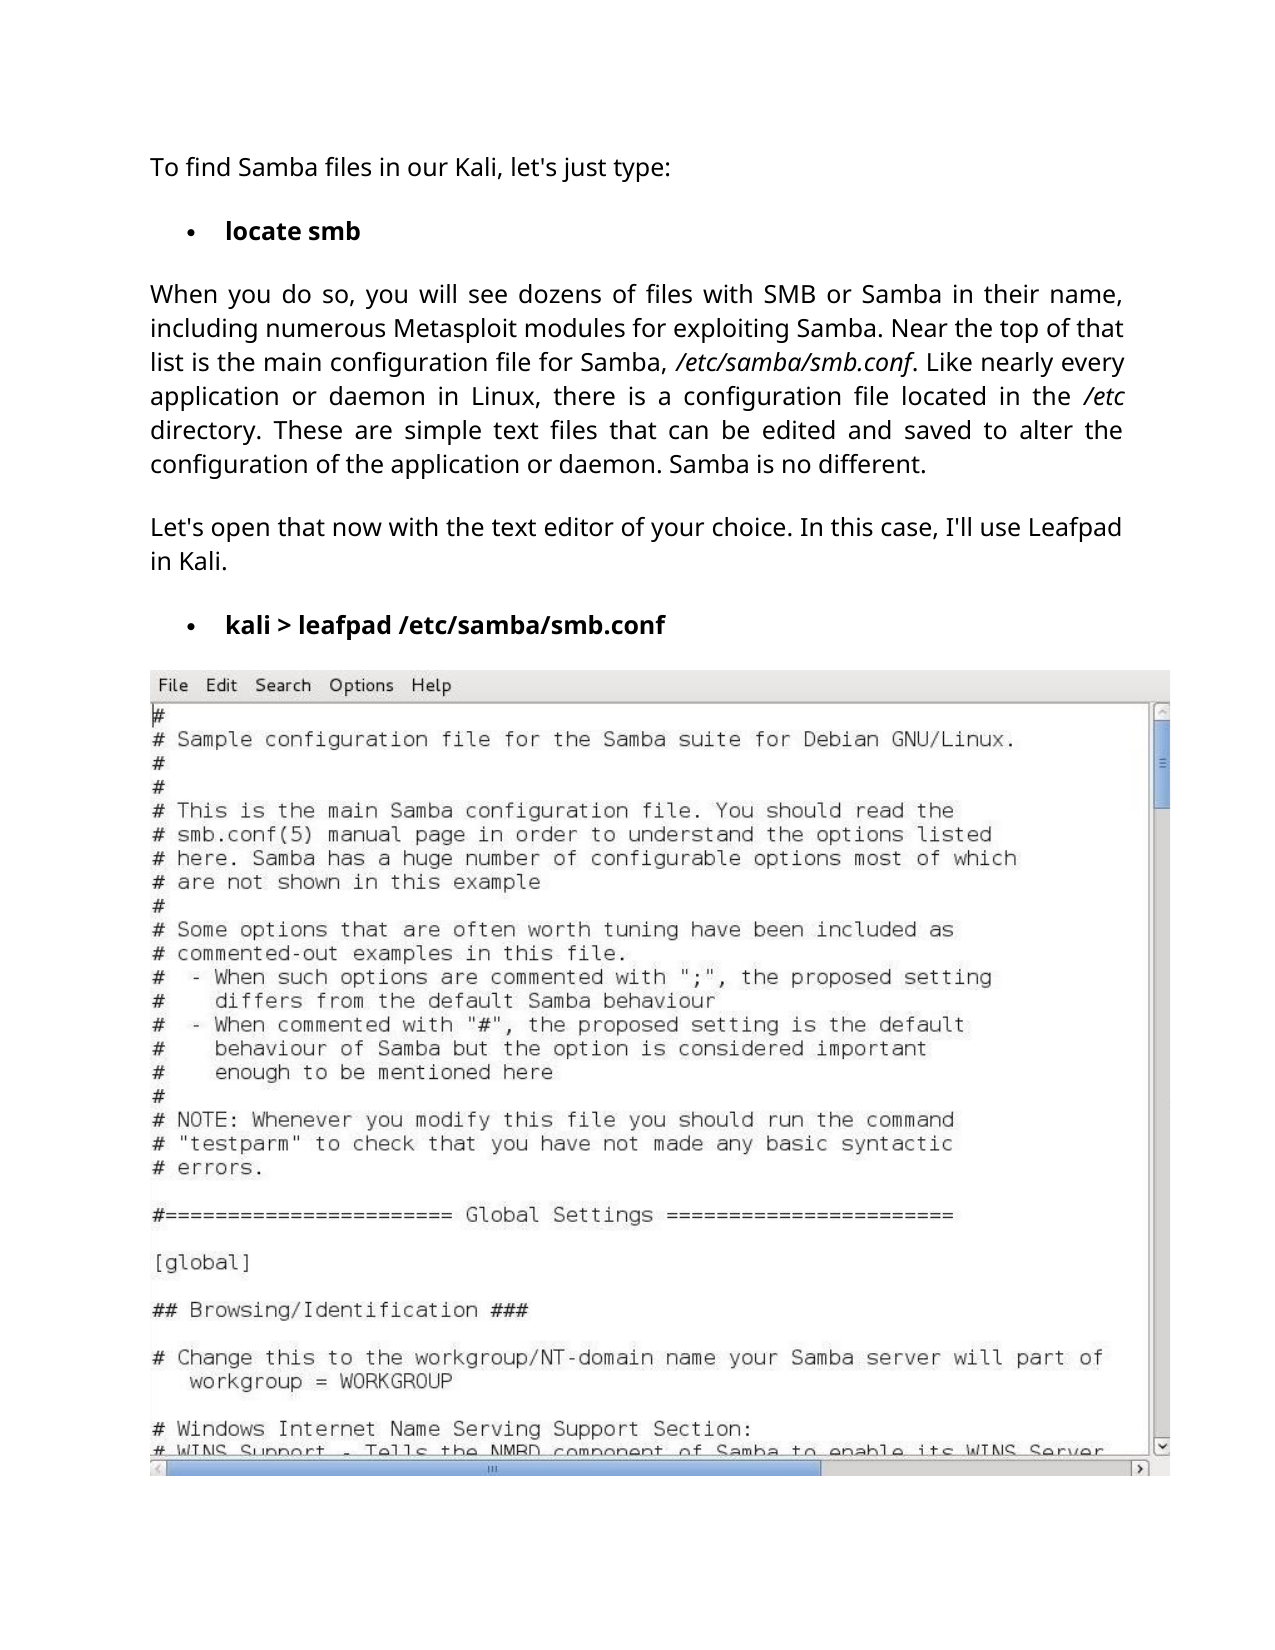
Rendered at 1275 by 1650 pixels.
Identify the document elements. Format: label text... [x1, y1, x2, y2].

picture [150, 670, 1171, 1476]
list kali > leafpad /etc/samba/smb.conf [187, 607, 1125, 641]
list locate smb [187, 213, 1125, 247]
text Let's open that now with the text editor of your choice. In this case, I'll use Leafpad in Kali. [150, 510, 1125, 578]
text When you do so, you will see dozens of files with SMB or Samba in their name, including numerous Metasploit modules for exploiting Samba. Near the top of that list is the main configuration file for Samba, /etc/samba/smb.conf. Like nearly every application or daemon in Linux, there is a configuration file located in the /etc directory. These are simple text files that can be edited and saved to alter the configuration of the application or daemon. Samba is no different. [150, 276, 1125, 481]
text To find Samba files in our Kali, let's just type: [150, 150, 1125, 184]
